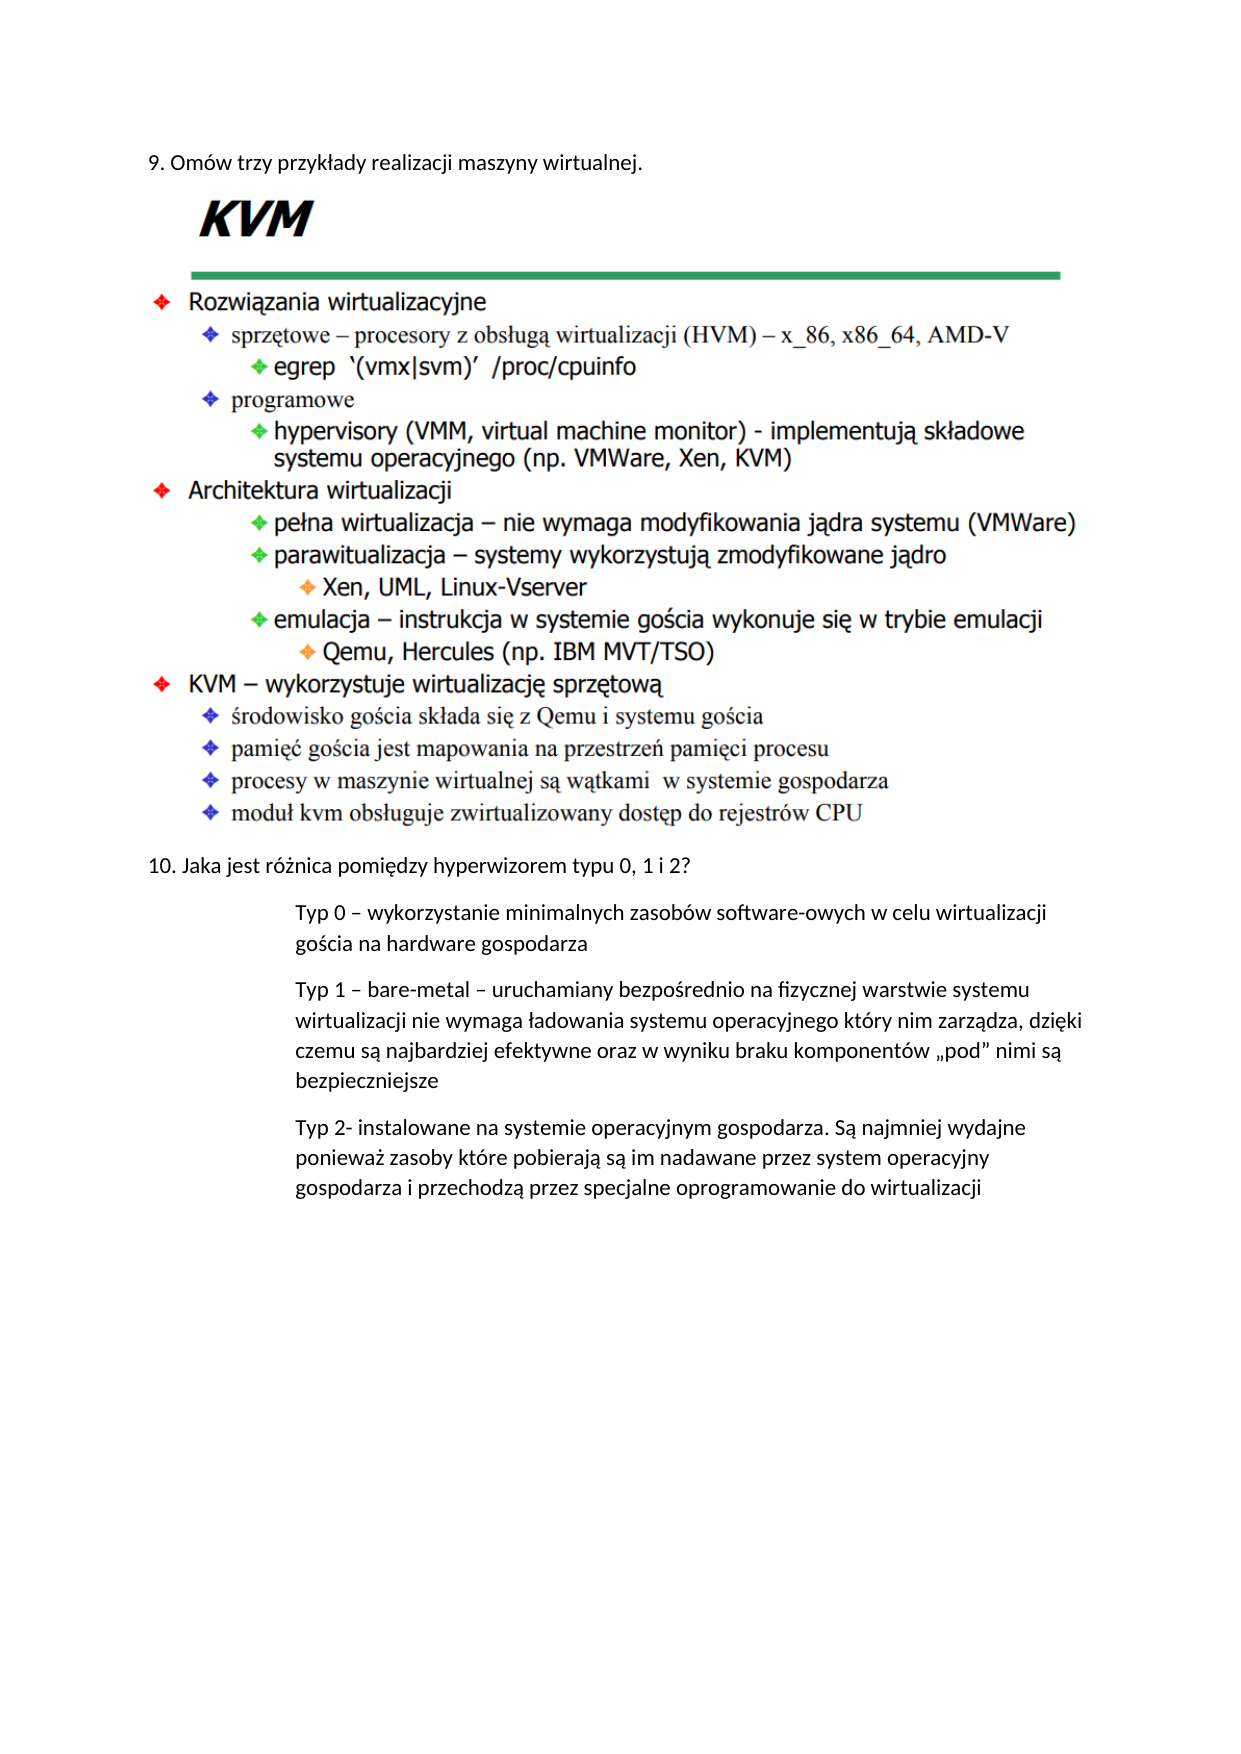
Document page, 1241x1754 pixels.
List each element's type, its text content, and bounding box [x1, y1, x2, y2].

text 10. Jaka jest różnica pomiędzy hyperwizorem typu 0, 1 i 2? [148, 852, 1093, 880]
text Typ 0 – wykorzystanie minimalnych zasobów software-owych w celu wirtualizacji gościa na hardware gospodarza [295, 898, 1093, 957]
text Typ 2- instalowane na systemie operacyjnym gospodarza. Są najmniej wydajne ponieważ zasoby które pobierają są im nadawane przez system operacyjny gospodarza i przechodzą przez specjalne oprogramowanie do wirtualizacji [295, 1113, 1093, 1202]
text Typ 1 – bare-metal – uruchamiany bezpośrednio na fizycznej warstwie systemu wirtualizacji nie wymaga ładowania systemu operacyjnego który nim zarządza, dzięki czemu są najbardziej efektywne oraz w wyniku braku komponentów „pod” nimi są bezpieczniejsze [295, 976, 1093, 1094]
picture [147, 177, 1093, 833]
text 9. Omów trzy przykłady realizacji maszyny wirtualnej. [148, 148, 1093, 177]
